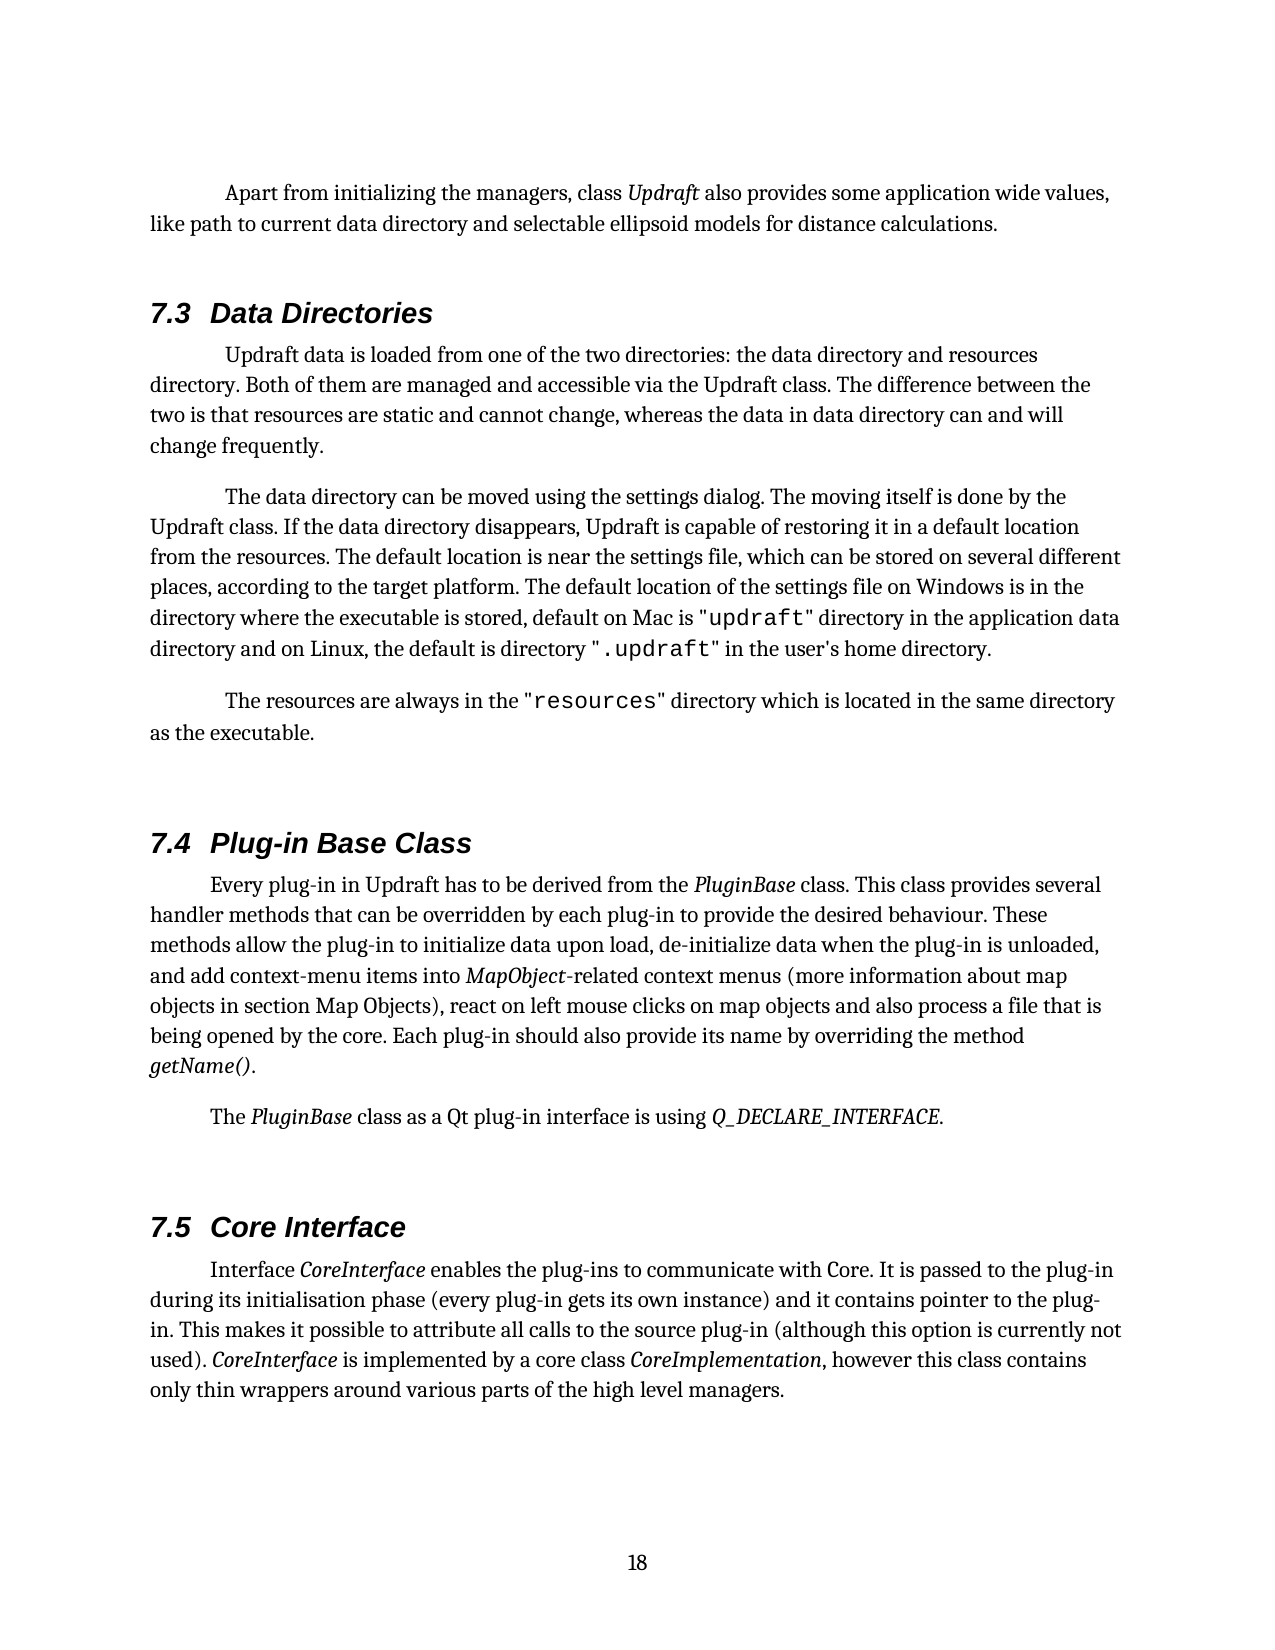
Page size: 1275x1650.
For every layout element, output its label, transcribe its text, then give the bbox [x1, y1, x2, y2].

text Interface CoreInterface enables the plug-ins to communicate with Core. It is passed to the plug-in during its initialisation phase (every plug-in gets its own instance) and it contains pointer to the plug-in. This makes it possible to attribute all calls to the source plug-in (although this option is currently not used). CoreInterface is implemented by a core class CoreImplementation, however this class contains only thin wrappers around various parts of the high level managers. [150, 1256, 1125, 1403]
text The resources are always in the "resources" directory which is located in the same directory as the executable. [150, 688, 1125, 746]
subtitle Plug-in Base Class [150, 826, 1125, 859]
text The PluginBase class as a Qt plug-in interface is using Q_DECLARE_INTERFACE. [150, 1104, 1125, 1130]
text Updraft data is loaded from one of the two directories: the data directory and resources directory. Both of them are managed and accessible via the Updraft class. The difference between the two is that resources are static and cannot change, whereas the data in data directory can and will change frequently. [150, 342, 1125, 459]
subtitle Data Directories [150, 296, 1125, 329]
subtitle Core Interface [150, 1210, 1125, 1244]
text The data directory can be moved using the settings dialog. The moving itself is done by the Updraft class. If the data directory disappears, Updraft is capable of restoring it in a default location from the resources. The default location is near the settings file, which can be stored on several different places, according to the target platform. The default location of the settings file on Windows is in the directory where the executable is stored, default on Mac is "updraft" directory in the application data directory and on Linux, the default is directory ".updraft" in the user's home directory. [150, 483, 1125, 663]
list Apart from initializing the managers, class Updraft also provides some application wide values, like path to current data directory and selectable ellipsoid models for distance calculations. [150, 180, 1125, 237]
text Every plug-in in Updraft has to be derived from the PluginBase class. This class provides several handler methods that can be overridden by each plug-in to provide the desired behaviour. These methods allow the plug-in to initialize data upon load, de-initialize data when the plug-in is unloaded, and add context-menu items into MapObject-related context menus (more information about map objects in section Map Objects), react on left mouse clicks on map objects and also process a file that is being opened by the core. Each plug-in should also provide its name by overriding the method getName(). [150, 872, 1125, 1079]
